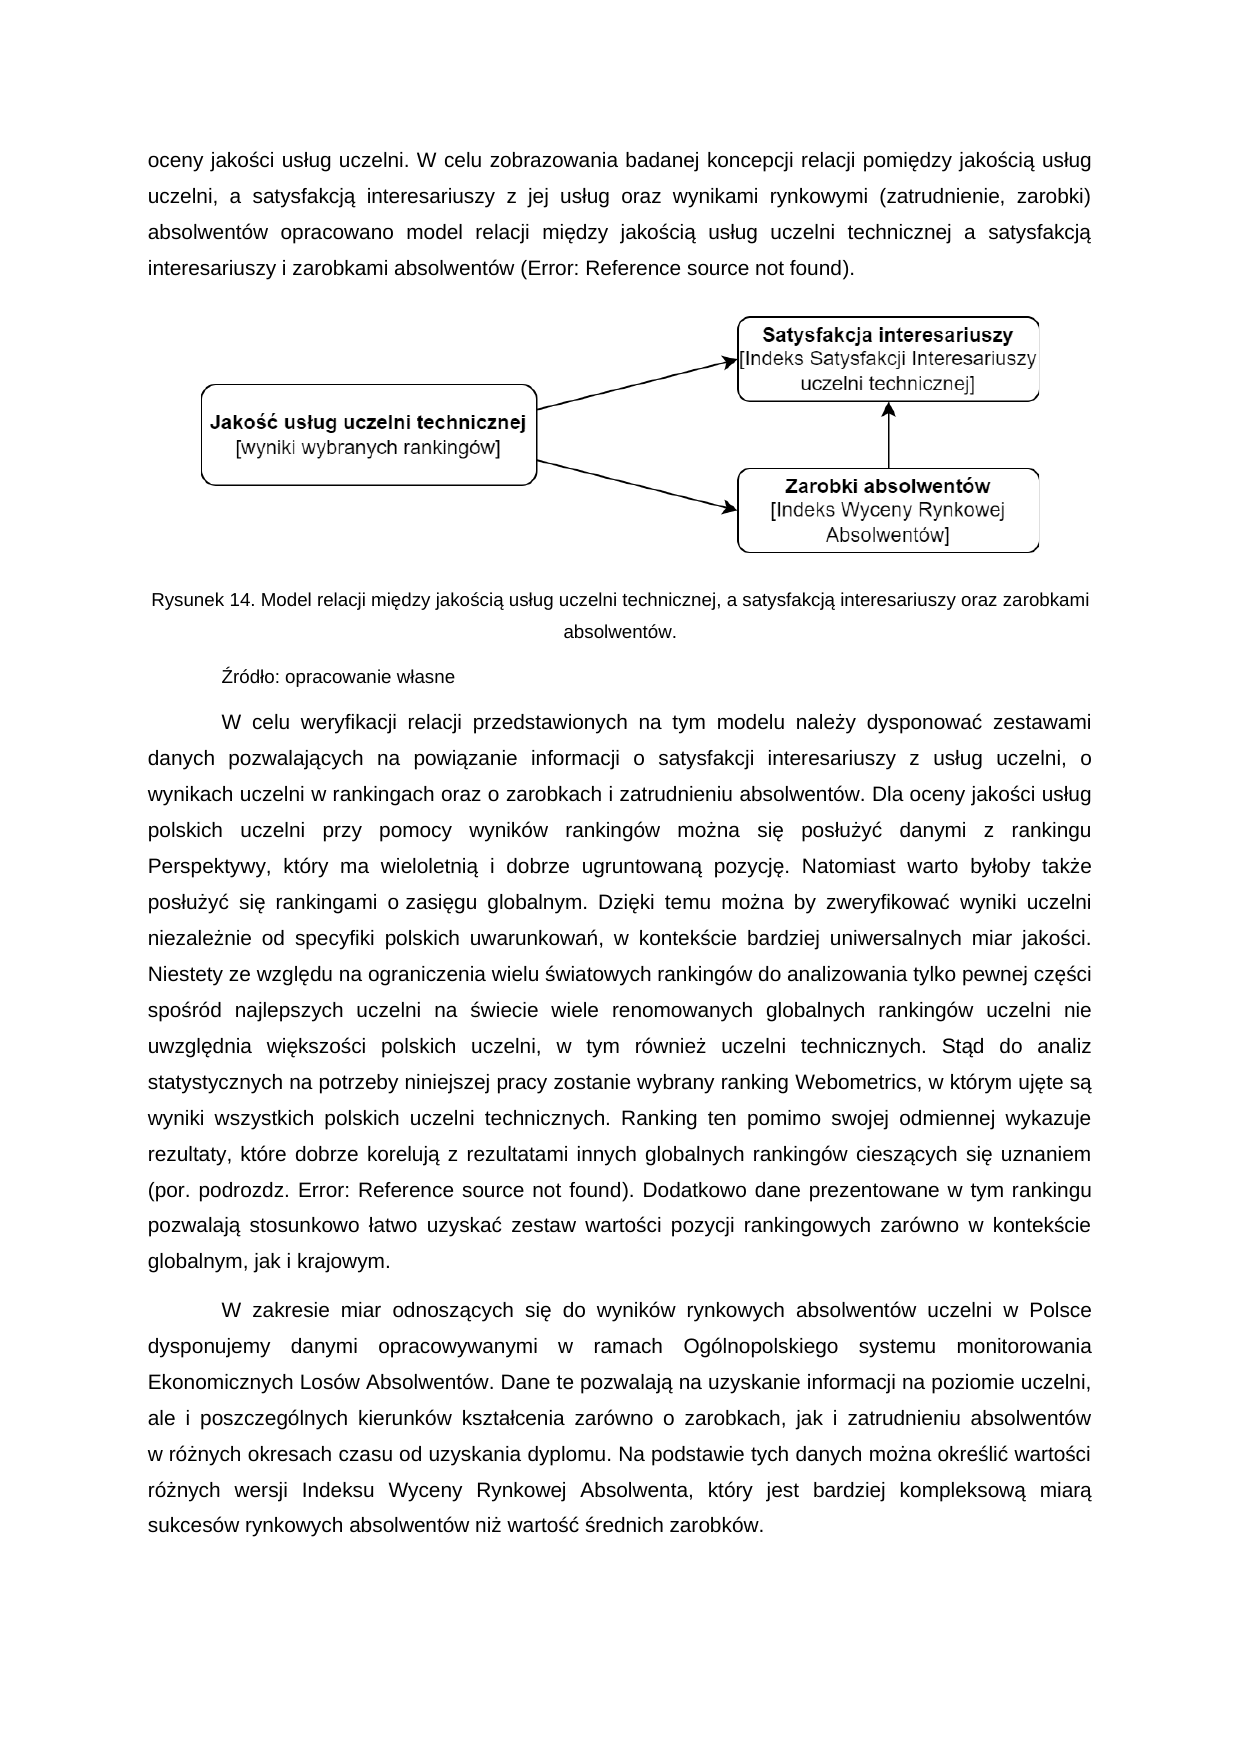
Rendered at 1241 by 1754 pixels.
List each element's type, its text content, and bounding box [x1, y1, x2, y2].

picture [201, 316, 1040, 553]
text W zakresie miar odnoszących się do wyników rynkowych absolwentów uczelni w Polsce dysponujemy danymi opracowywanymi w ramach Ogólnopolskiego systemu monitorowania Ekonomicznych Losów Absolwentów. Dane te pozwalają na uzyskanie informacji na poziomie uczelni, ale i poszczególnych kierunków kształcenia zarówno o zarobkach, jak i zatrudnieniu absolwentów w różnych okresach czasu od uzyskania dyplomu. Na podstawie tych danych można określić wartości różnych wersji Indeksu Wyceny Rynkowej Absolwenta, który jest bardziej kompleksową miarą sukcesów rynkowych absolwentów niż wartość średnich zarobków. [148, 1298, 1093, 1537]
text Źródło: opracowanie własne [148, 665, 1093, 687]
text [148, 148, 1093, 279]
